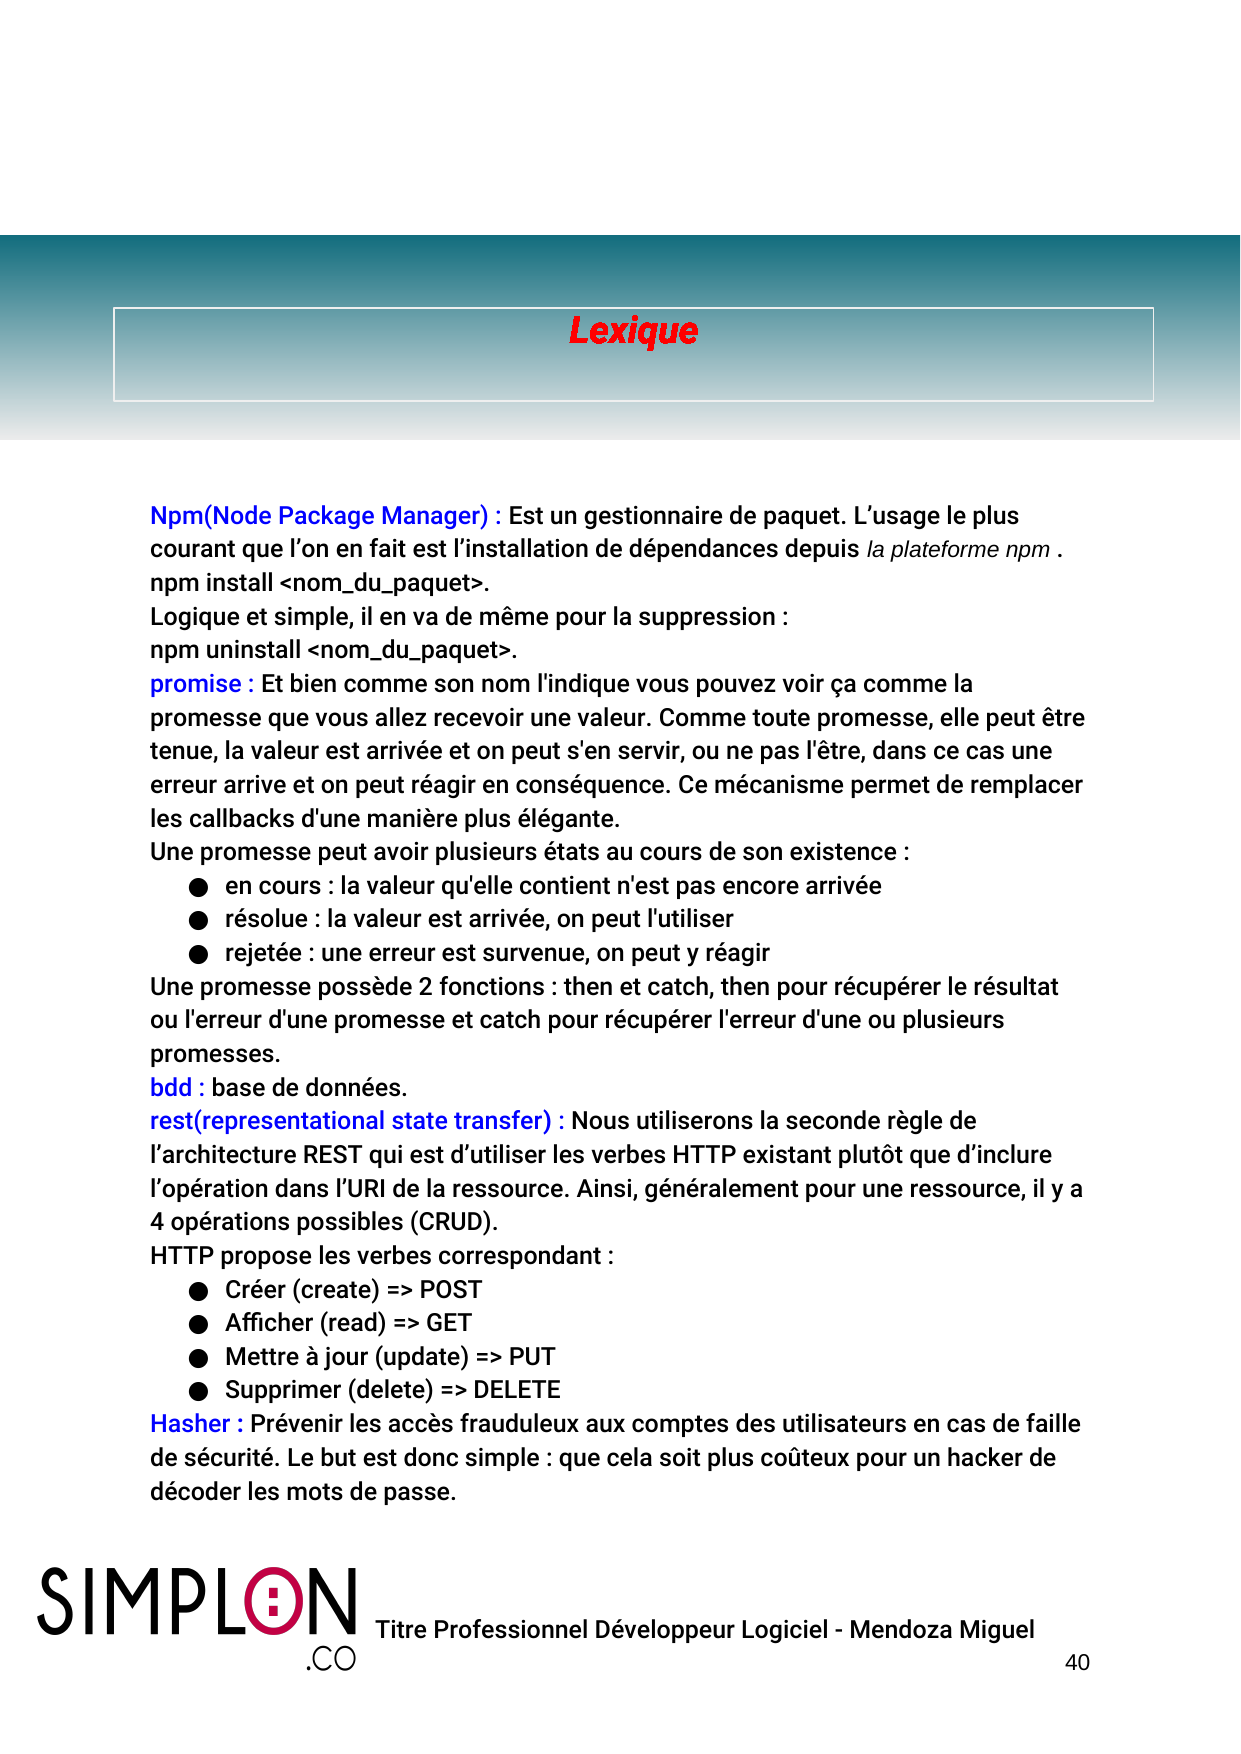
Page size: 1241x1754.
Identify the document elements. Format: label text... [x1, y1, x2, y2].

text HTTP propose les verbes correspondant : [150, 1241, 1090, 1270]
text Hasher : Prévenir les accès frauduleux aux comptes des utilisateurs en cas de faille de sécurité. Le but est donc simple : que cela soit plus coûteux pour un hacker de décoder les mots de passe. [150, 1409, 1090, 1506]
text Logique et simple, il en va de même pour la suppression : [150, 602, 1090, 631]
picture [0, 235, 1241, 440]
text npm uninstall <nom_du_paquet>. [150, 636, 1090, 665]
text Une promesse possède 2 fonctions : then et catch, then pour récupérer le résultat ou l'erreur d'une promesse et catch pour récupérer l'erreur d'une ou plusieurs promesses. [150, 972, 1090, 1068]
text npm install <nom_du_paquet>. [150, 568, 1090, 597]
text rest(representational state transfer) : Nous utiliserons la seconde règle de l’architecture REST qui est d’utiliser les verbes HTTP existant plutôt que d’inclure l’opération dans l’URI de la ressource. Ainsi, généralement pour une ressource, il y a 4 opérations possibles (CRUD). [150, 1107, 1090, 1237]
list en cours : la valeur qu'elle contient n'est pas encore arrivée [187, 871, 1090, 900]
list Créer (create) => POST [187, 1275, 1090, 1304]
list Afficher (read) => GET [187, 1308, 1090, 1338]
list Supprimer (delete) => DELETE [187, 1376, 1090, 1405]
text promise : Et bien comme son nom l'indique vous pouvez voir ça comme la promesse que vous allez recevoir une valeur. Comme toute promesse, elle peut être tenue, la valeur est arrivée et on peut s'en servir, ou ne pas l'être, dans ce cas une erreur arrive et on peut réagir en conséquence. Ce mécanisme permet de remplacer les callbacks d'une manière plus élégante. [150, 669, 1090, 833]
list rejetée : une erreur est survenue, on peut y réagir [187, 938, 1090, 968]
list Mettre à jour (update) => PUT [187, 1342, 1090, 1371]
text Npm(Node Package Manager) : Est un gestionnaire de paquet. L’usage le plus courant que l’on en fait est l’installation de dépendances depuis la plateforme npm . [150, 501, 1090, 564]
list résolue : la valeur est arrivée, on peut l'utiliser [187, 905, 1090, 934]
picture [36, 1554, 386, 1680]
text Une promesse peut avoir plusieurs états au cours de son existence : [150, 837, 1090, 867]
text bdd : base de données. [150, 1073, 1090, 1102]
